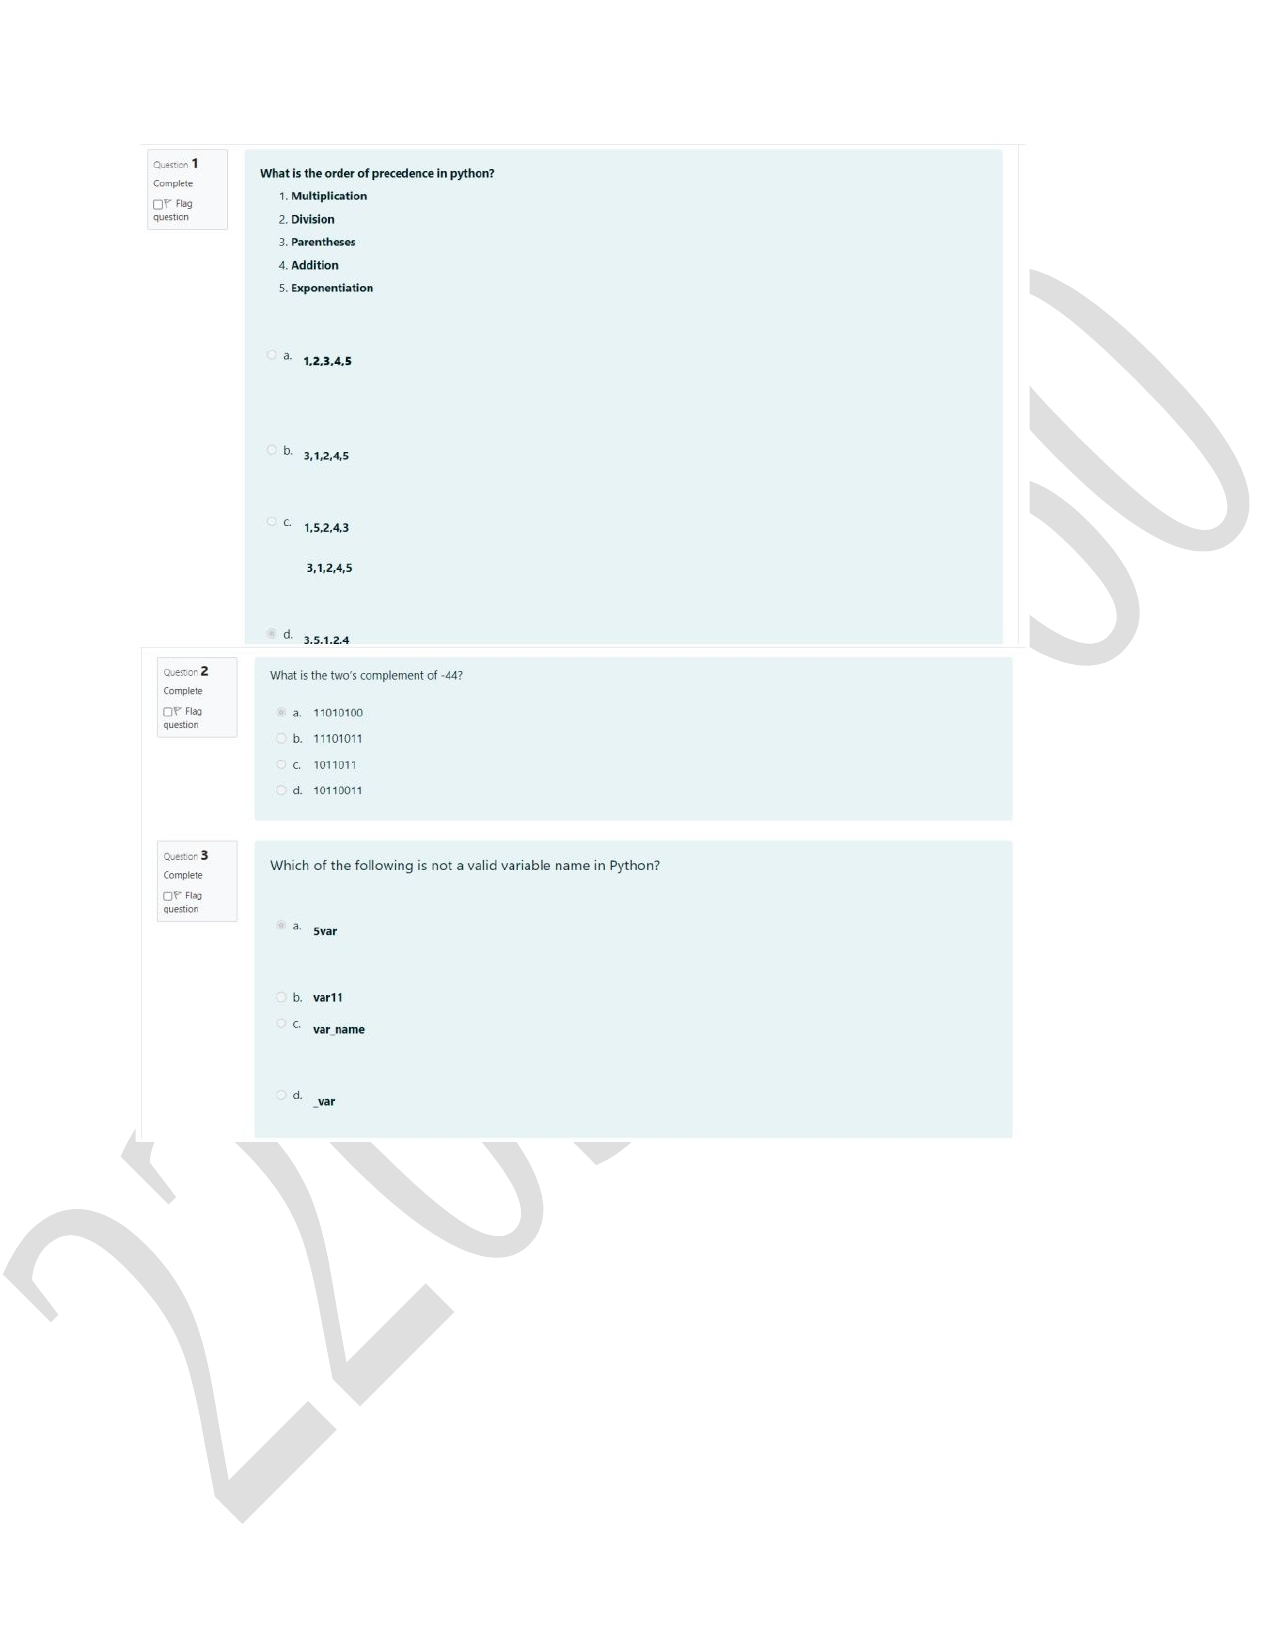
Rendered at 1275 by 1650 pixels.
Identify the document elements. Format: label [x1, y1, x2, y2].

picture [135, 137, 1030, 1142]
